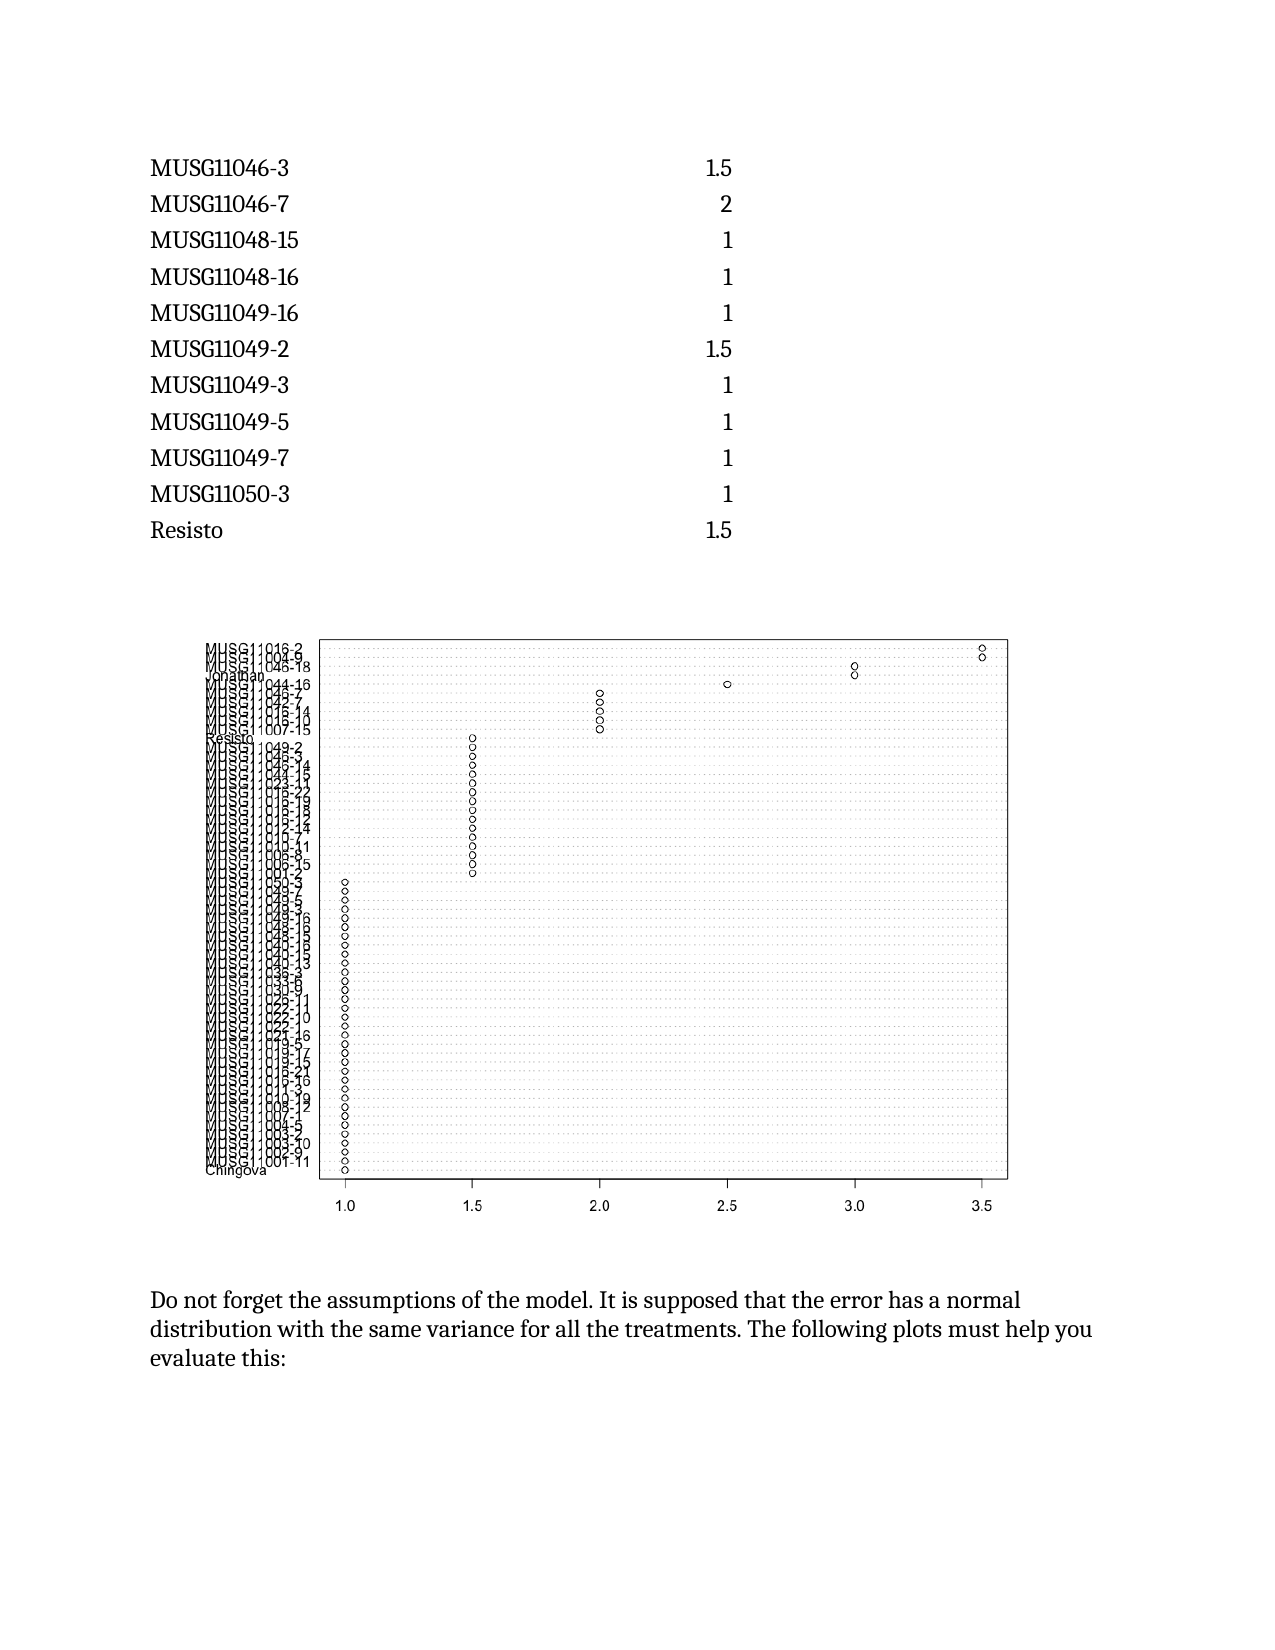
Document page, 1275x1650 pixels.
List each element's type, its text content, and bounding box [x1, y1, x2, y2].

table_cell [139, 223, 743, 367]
text Do not forget the assumptions of the model. It is supposed that the error has a normal distribution with the same variance for all the treatments. The following plots must help you evaluate this: [150, 1286, 1125, 1372]
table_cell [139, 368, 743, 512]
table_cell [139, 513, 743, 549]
picture [168, 567, 1044, 1268]
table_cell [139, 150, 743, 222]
